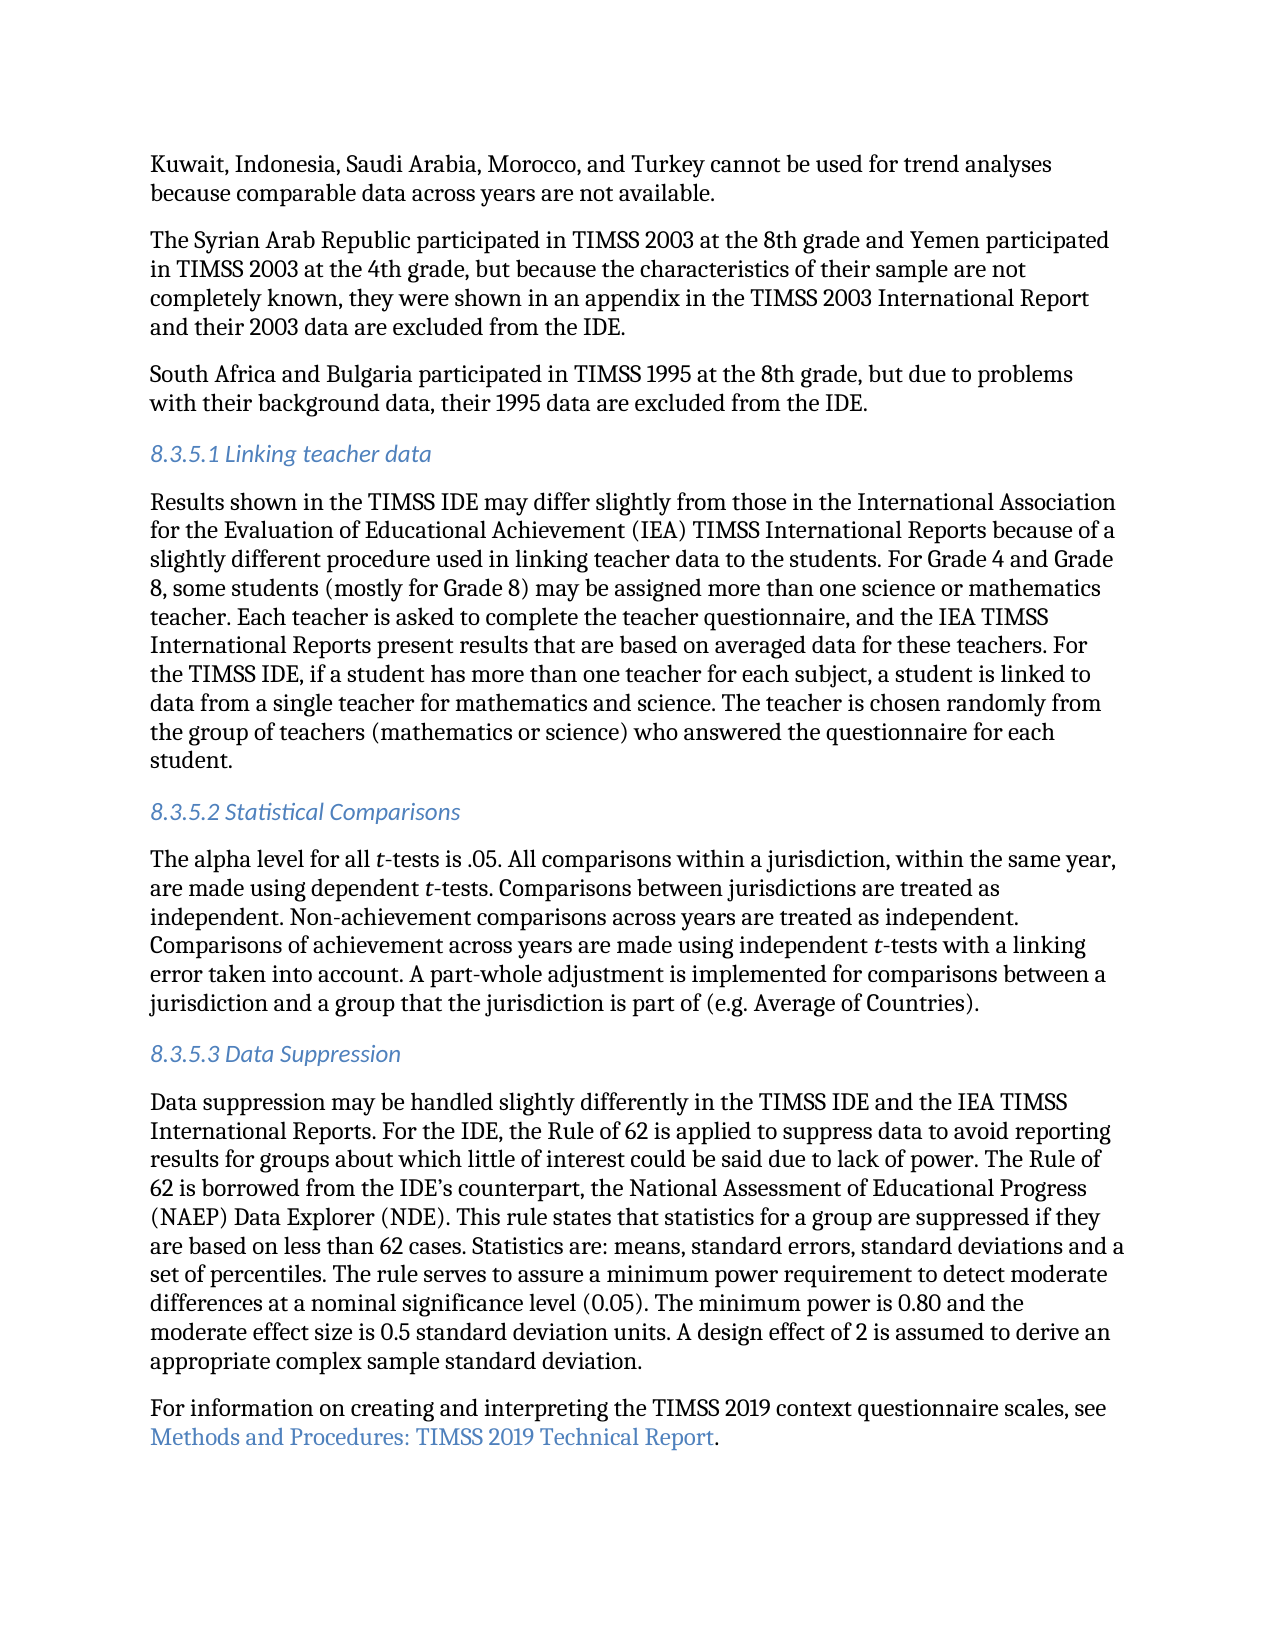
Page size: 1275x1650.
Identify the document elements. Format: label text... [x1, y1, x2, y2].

subtitle 8.3.5.3 Data Suppression [150, 1038, 1125, 1069]
text Results shown in the TIMSS IDE may differ slightly from those in the International Association for the Evaluation of Educational Achievement (IEA) TIMSS International Reports because of a slightly different procedure used in linking teacher data to the students. For Grade 4 and Grade 8, some students (mostly for Grade 8) may be assigned more than one science or mathematics teacher. Each teacher is asked to complete the teacher questionnaire, and the IEA TIMSS International Reports present results that are based on averaged data for these teachers. For the TIMSS IDE, if a student has more than one teacher for each subject, a student is linked to data from a single teacher for mathematics and science. The teacher is chosen randomly from the group of teachers (mathematics or science) who answered the questionnaire for each student. [150, 488, 1125, 775]
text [150, 150, 1125, 207]
text The Syrian Arab Republic participated in TIMSS 2003 at the 8th grade and Yemen participated in TIMSS 2003 at the 4th grade, but because the characteristics of their sample are not completely known, they were shown in an appendix in the TIMSS 2003 International Report and their 2003 data are excluded from the IDE. [150, 226, 1125, 341]
text South Africa and Bulgaria participated in TIMSS 1995 at the 8th grade, but due to problems with their background data, their 1995 data are excluded from the IDE. [150, 360, 1125, 417]
subtitle 8.3.5.2 Statistical Comparisons [150, 796, 1125, 826]
text The alpha level for all t-tests is .05. All comparisons within a jurisdiction, within the same year, are made using dependent t-tests. Comparisons between jurisdictions are treated as independent. Non-achievement comparisons across years are treated as independent. Comparisons of achievement across years are made using independent t-tests with a linking error taken into account. A part-whole adjustment is implemented for comparisons between a jurisdiction and a group that the jurisdiction is part of (e.g. Average of Countries). [150, 845, 1125, 1018]
text For information on creating and interpreting the TIMSS 2019 context questionnaire scales, see Methods and Procedures: TIMSS 2019 Technical Report. [150, 1394, 1125, 1452]
subtitle 8.3.5.1 Linking teacher data [150, 438, 1125, 469]
text Data suppression may be handled slightly differently in the TIMSS IDE and the IEA TIMSS International Reports. For the IDE, the Rule of 62 is applied to suppress data to avoid reporting results for groups about which little of interest could be said due to lack of power. The Rule of 62 is borrowed from the IDE’s counterpart, the National Assessment of Educational Progress (NAEP) Data Explorer (NDE). This rule states that statistics for a group are suppressed if they are based on less than 62 cases. Statistics are: means, standard errors, standard deviations and a set of percentiles. The rule serves to assure a minimum power requirement to detect moderate differences at a nominal significance level (0.05). The minimum power is 0.80 and the moderate effect size is 0.5 standard deviation units. A design effect of 2 is assumed to derive an appropriate complex sample standard deviation. [150, 1088, 1125, 1375]
